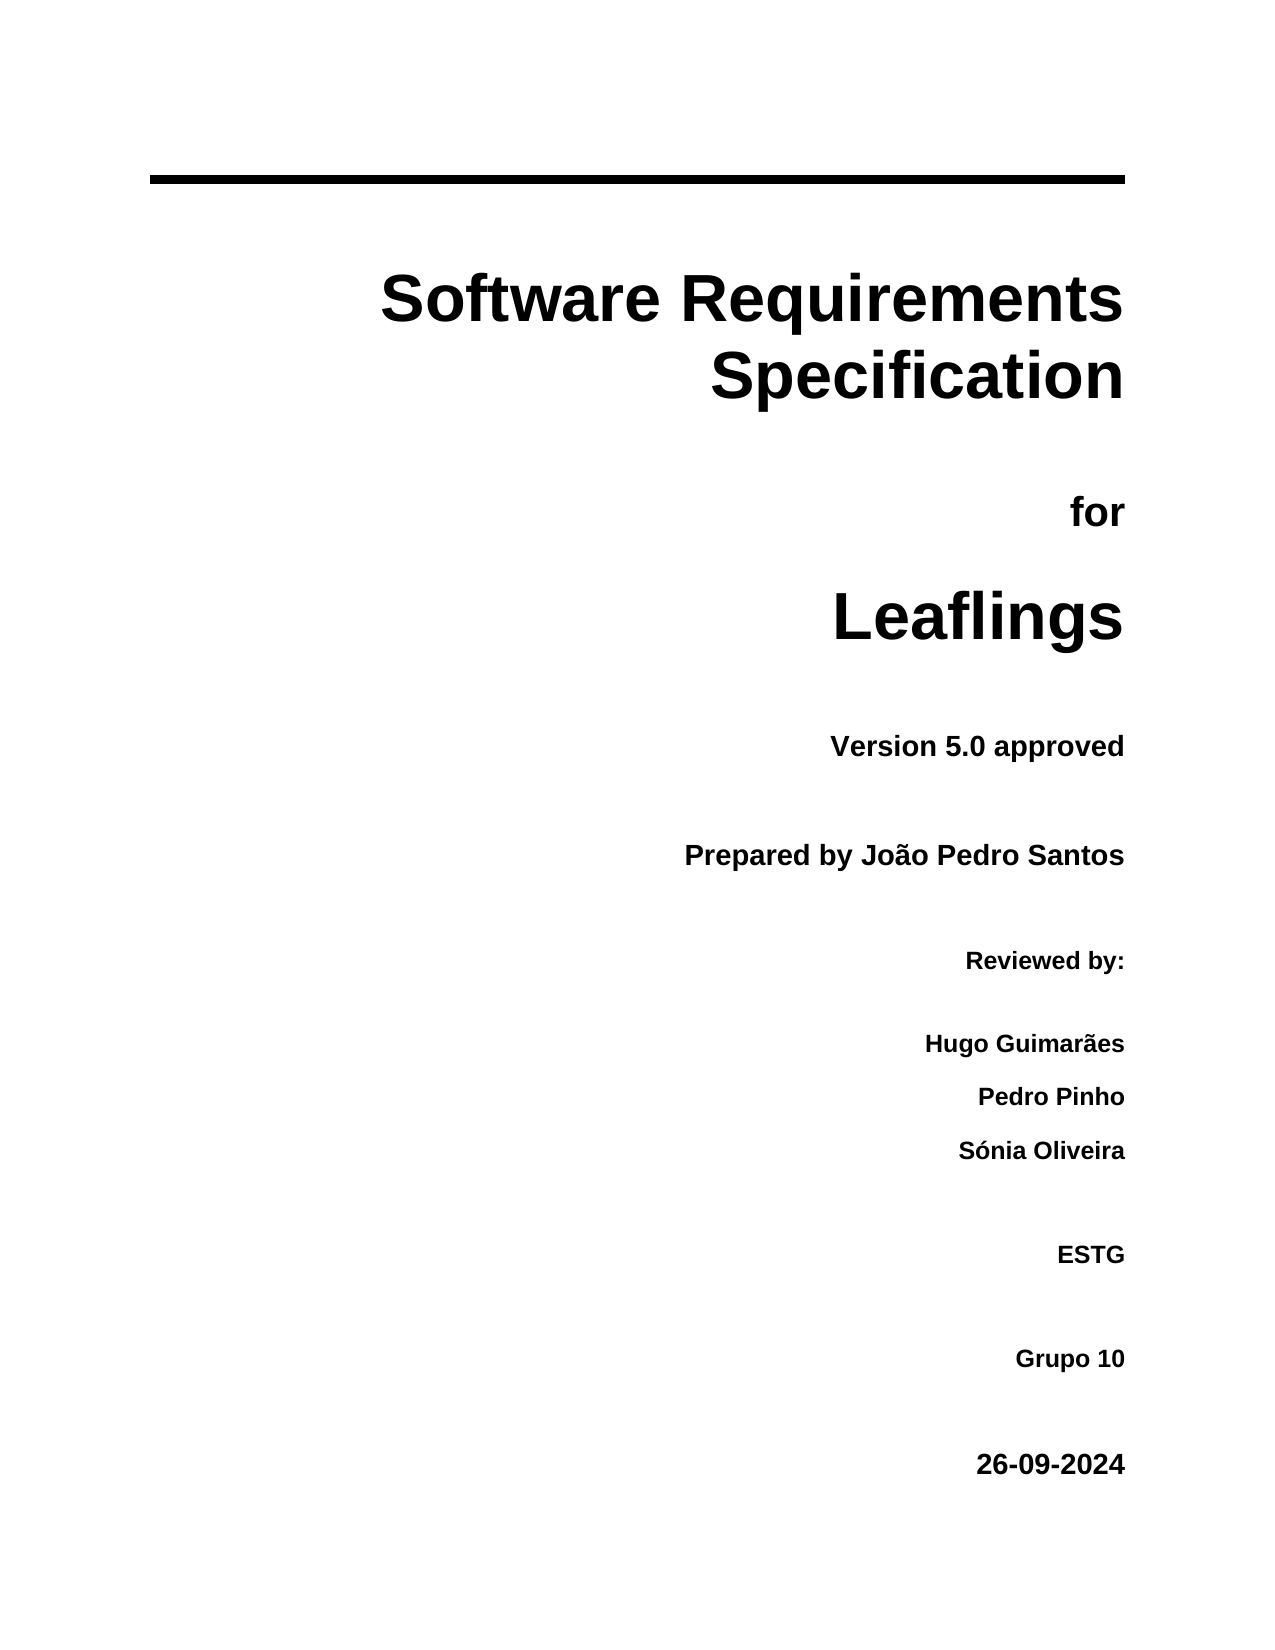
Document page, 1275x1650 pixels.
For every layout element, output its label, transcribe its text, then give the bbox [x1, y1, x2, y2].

text Reviewed by: [150, 946, 1125, 975]
text 26-09-2024 [150, 1447, 1125, 1481]
text Hugo Guimarães [150, 1000, 1125, 1057]
text Software Requirements Specification [150, 259, 1125, 413]
text Grupo 10 [150, 1343, 1125, 1372]
text Pedro Pinho [150, 1082, 1125, 1111]
text Version 5.0 approved [150, 729, 1125, 762]
text Sónia Oliveira [150, 1136, 1125, 1165]
text ESTG [150, 1240, 1125, 1268]
text Prepared by João Pedro Santos [150, 837, 1125, 871]
text for [150, 488, 1125, 536]
text Leaflings [150, 577, 1125, 654]
